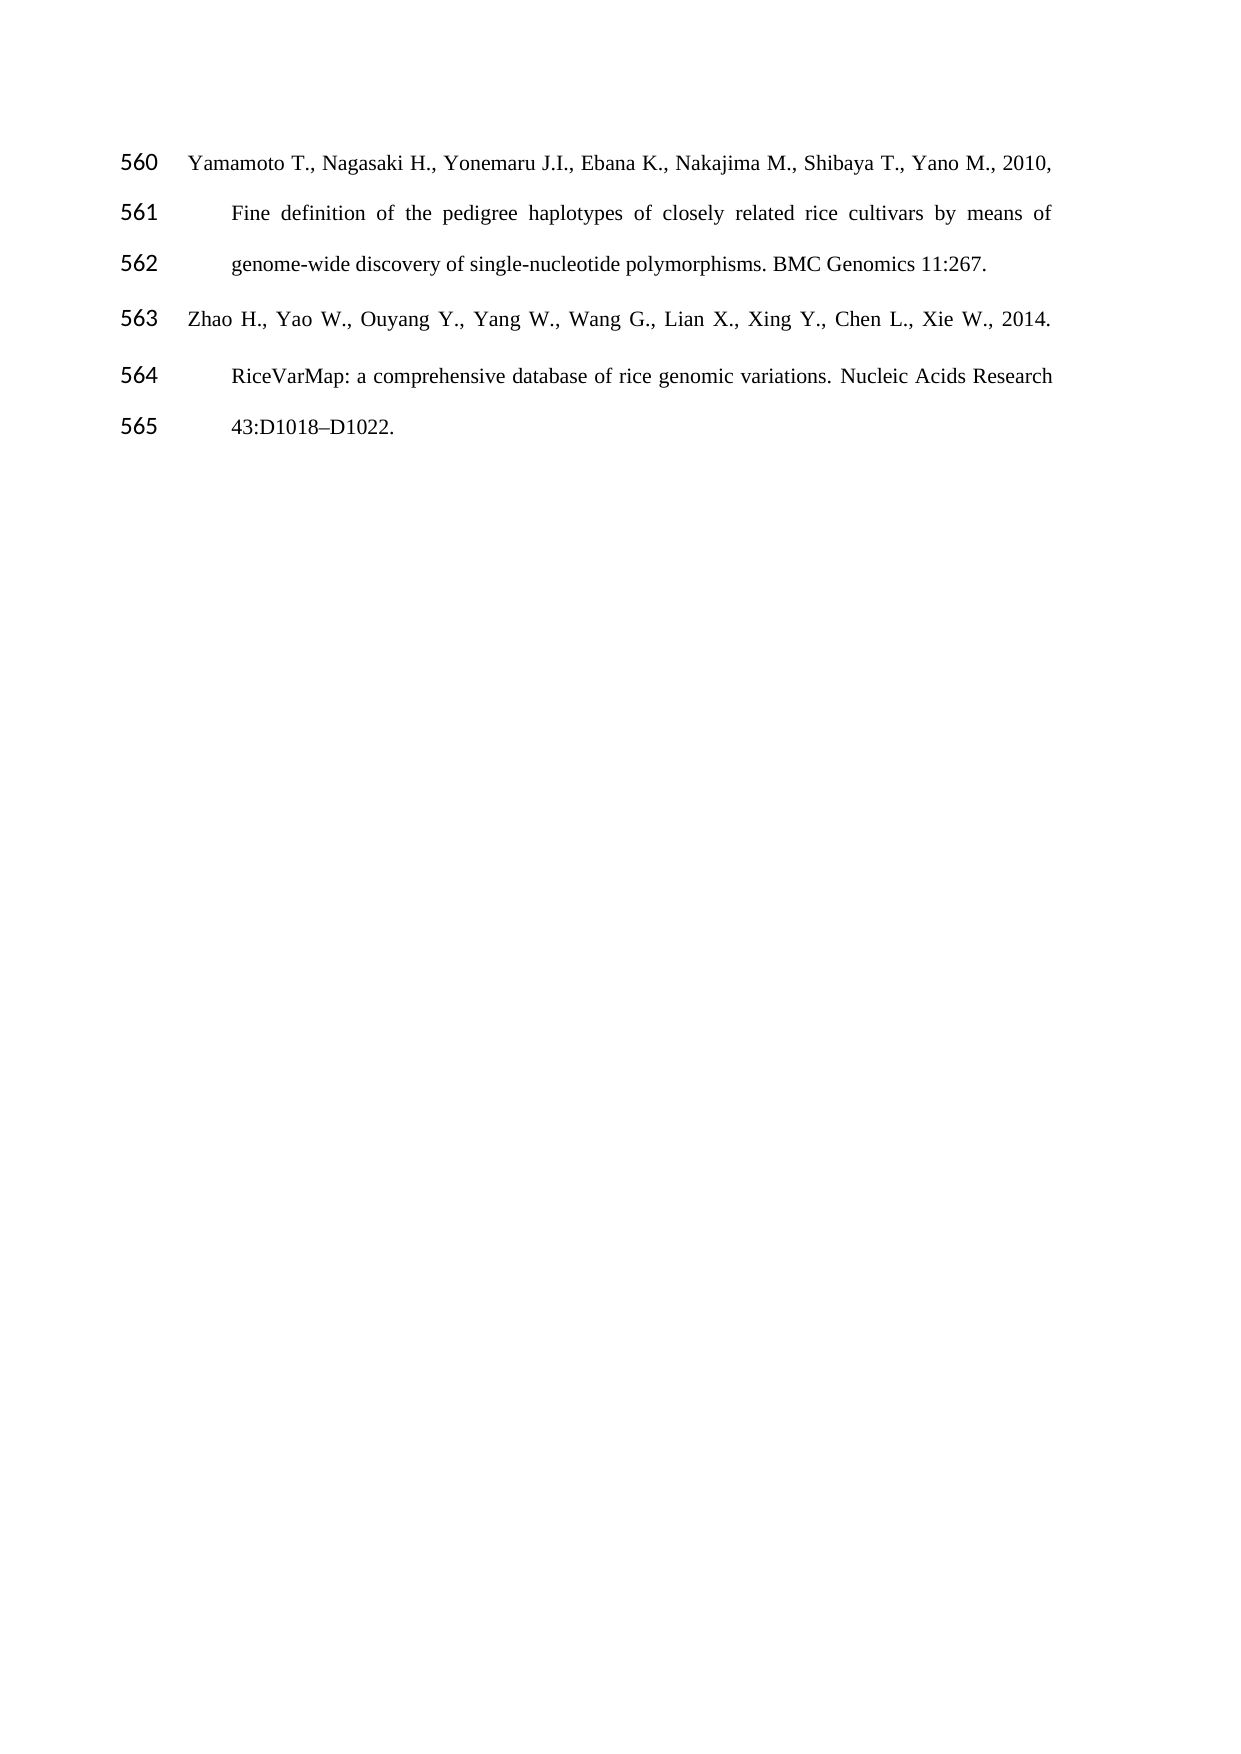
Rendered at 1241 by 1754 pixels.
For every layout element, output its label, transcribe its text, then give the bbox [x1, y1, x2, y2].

text Yamamoto T., Nagasaki H., Yonemaru J.I., Ebana K., Nakajima M., Shibaya T., Yano M., 2010, Fine definition of the pedigree haplotypes of closely related rice cultivars by means of genome-wide discovery of single-nucleotide polymorphisms. BMC Genomics 11:267. [187, 150, 1053, 276]
text Zhao H., Yao W., Ouyang Y., Yang W., Wang G., Lian X., Xing Y., Chen L., Xie W., 2014. RiceVarMap: a comprehensive database of rice genomic variations. Nucleic Acids Research 43:D1018–D1022. [187, 306, 1053, 439]
